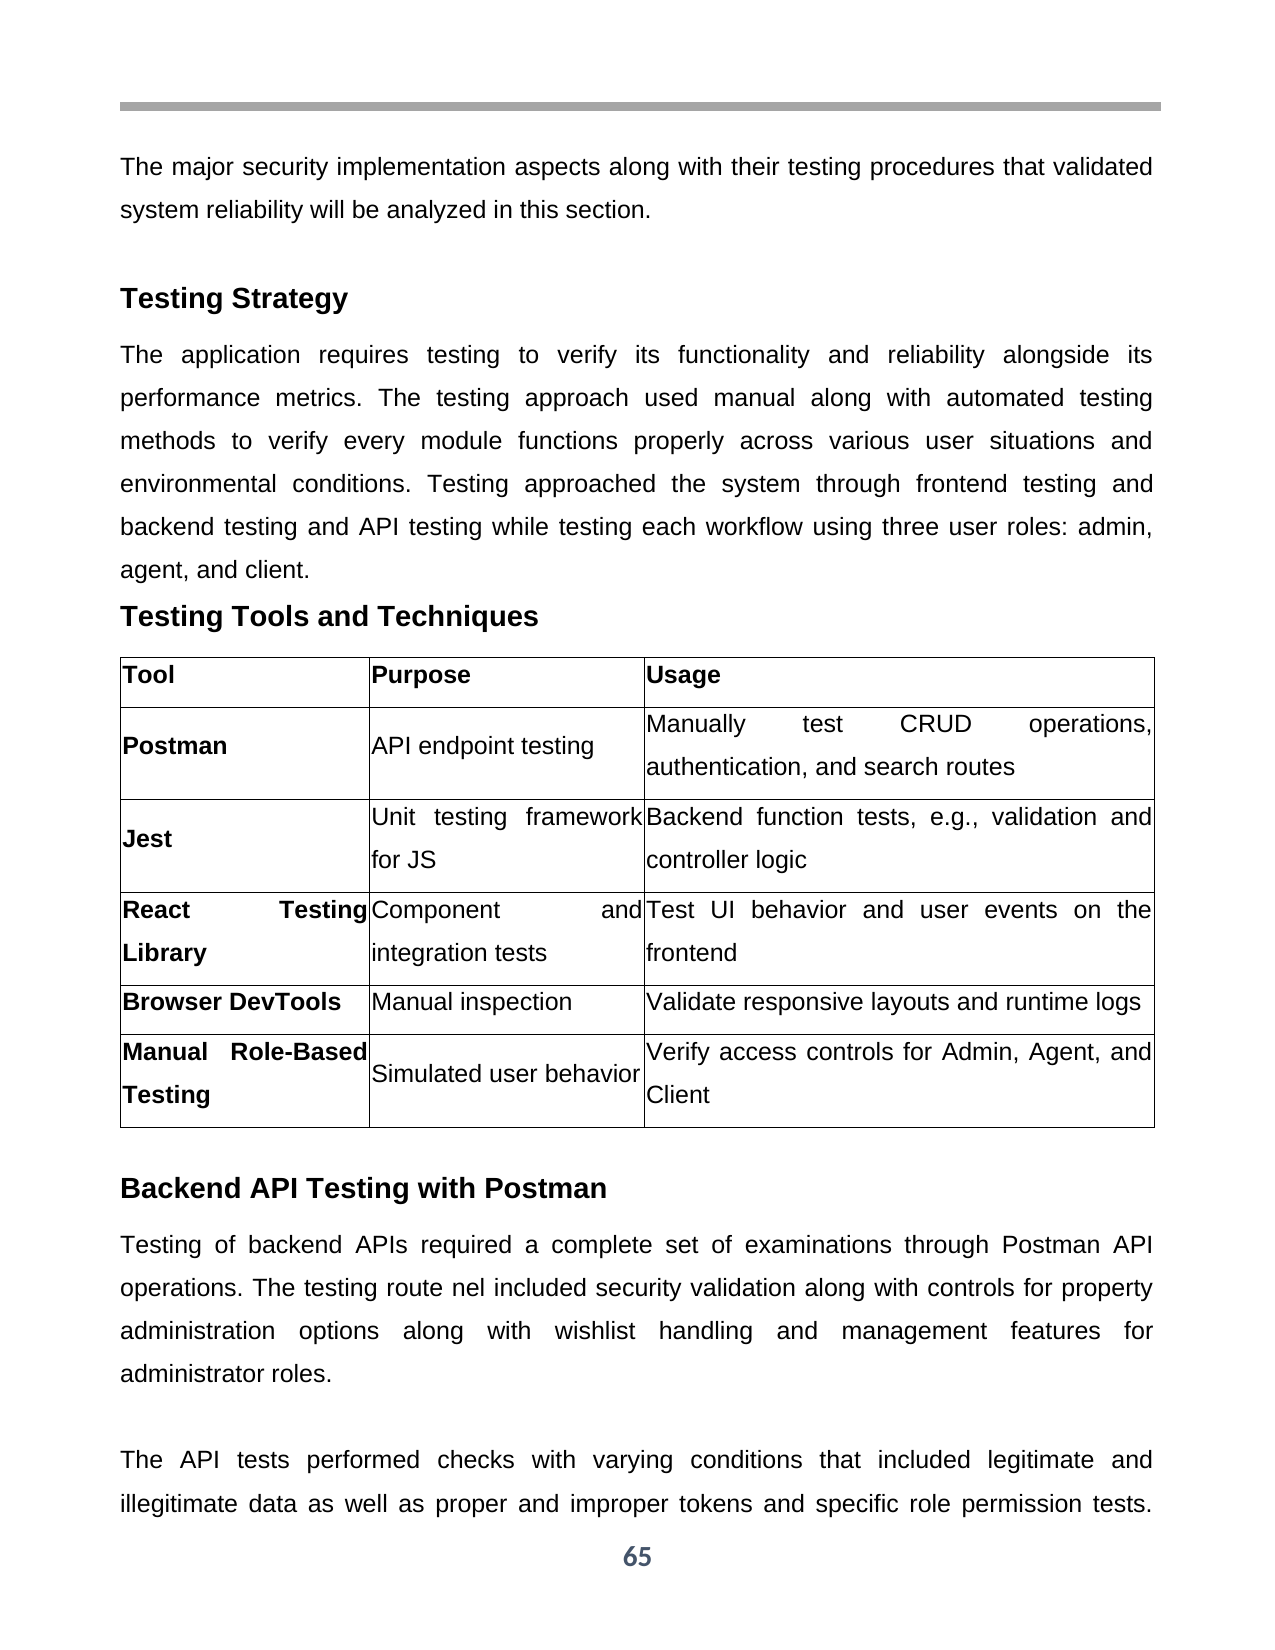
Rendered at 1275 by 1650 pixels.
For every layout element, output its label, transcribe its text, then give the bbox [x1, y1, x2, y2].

text The major security implementation aspects along with their testing procedures that validated system reliability will be analyzed in this section. [120, 152, 1155, 224]
table_cell Postman [121, 708, 369, 799]
subtitle Testing Tools and Techniques [120, 598, 1155, 632]
table_cell Test UI behavior and user events on the frontend [645, 893, 1154, 985]
table_cell Component and integration tests [370, 893, 644, 985]
table_cell Jest [121, 800, 369, 892]
table_cell Manual Role-Based Testing [121, 1035, 369, 1127]
table_cell React Testing Library [121, 893, 369, 985]
table_header Usage [645, 658, 1154, 707]
table_cell Backend function tests, e.g., validation and controller logic [645, 800, 1154, 892]
text The application requires testing to verify its functionality and reliability alongside its performance metrics. The testing approach used manual along with automated testing methods to verify every module functions properly across various user situations and environmental conditions. Testing approached the system through frontend testing and backend testing and API testing while testing each workflow using three user roles: admin, agent, and client. [120, 340, 1155, 584]
table_cell Browser DevTools [121, 986, 369, 1034]
table_cell Simulated user behavior [370, 1035, 644, 1127]
table_cell Validate responsive layouts and runtime logs [645, 986, 1154, 1034]
subtitle Backend API Testing with Postman [120, 1171, 1155, 1205]
text Testing of backend APIs required a complete set of examinations through Postman API operations. The testing route nel included security validation along with controls for property administration options along with wishlist handling and management features for administrator roles. [120, 1230, 1155, 1388]
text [120, 1445, 1155, 1517]
table_cell Manually test CRUD operations, authentication, and search routes [645, 708, 1154, 799]
table_cell API endpoint testing [370, 708, 644, 799]
table_header Tool [121, 658, 369, 707]
table_header Purpose [370, 658, 644, 707]
table_cell Unit testing framework for JS [370, 800, 644, 892]
table_cell Manual inspection [370, 986, 644, 1034]
subtitle Testing Strategy [120, 281, 1155, 315]
table_cell Verify access controls for Admin, Agent, and Client [645, 1035, 1154, 1127]
